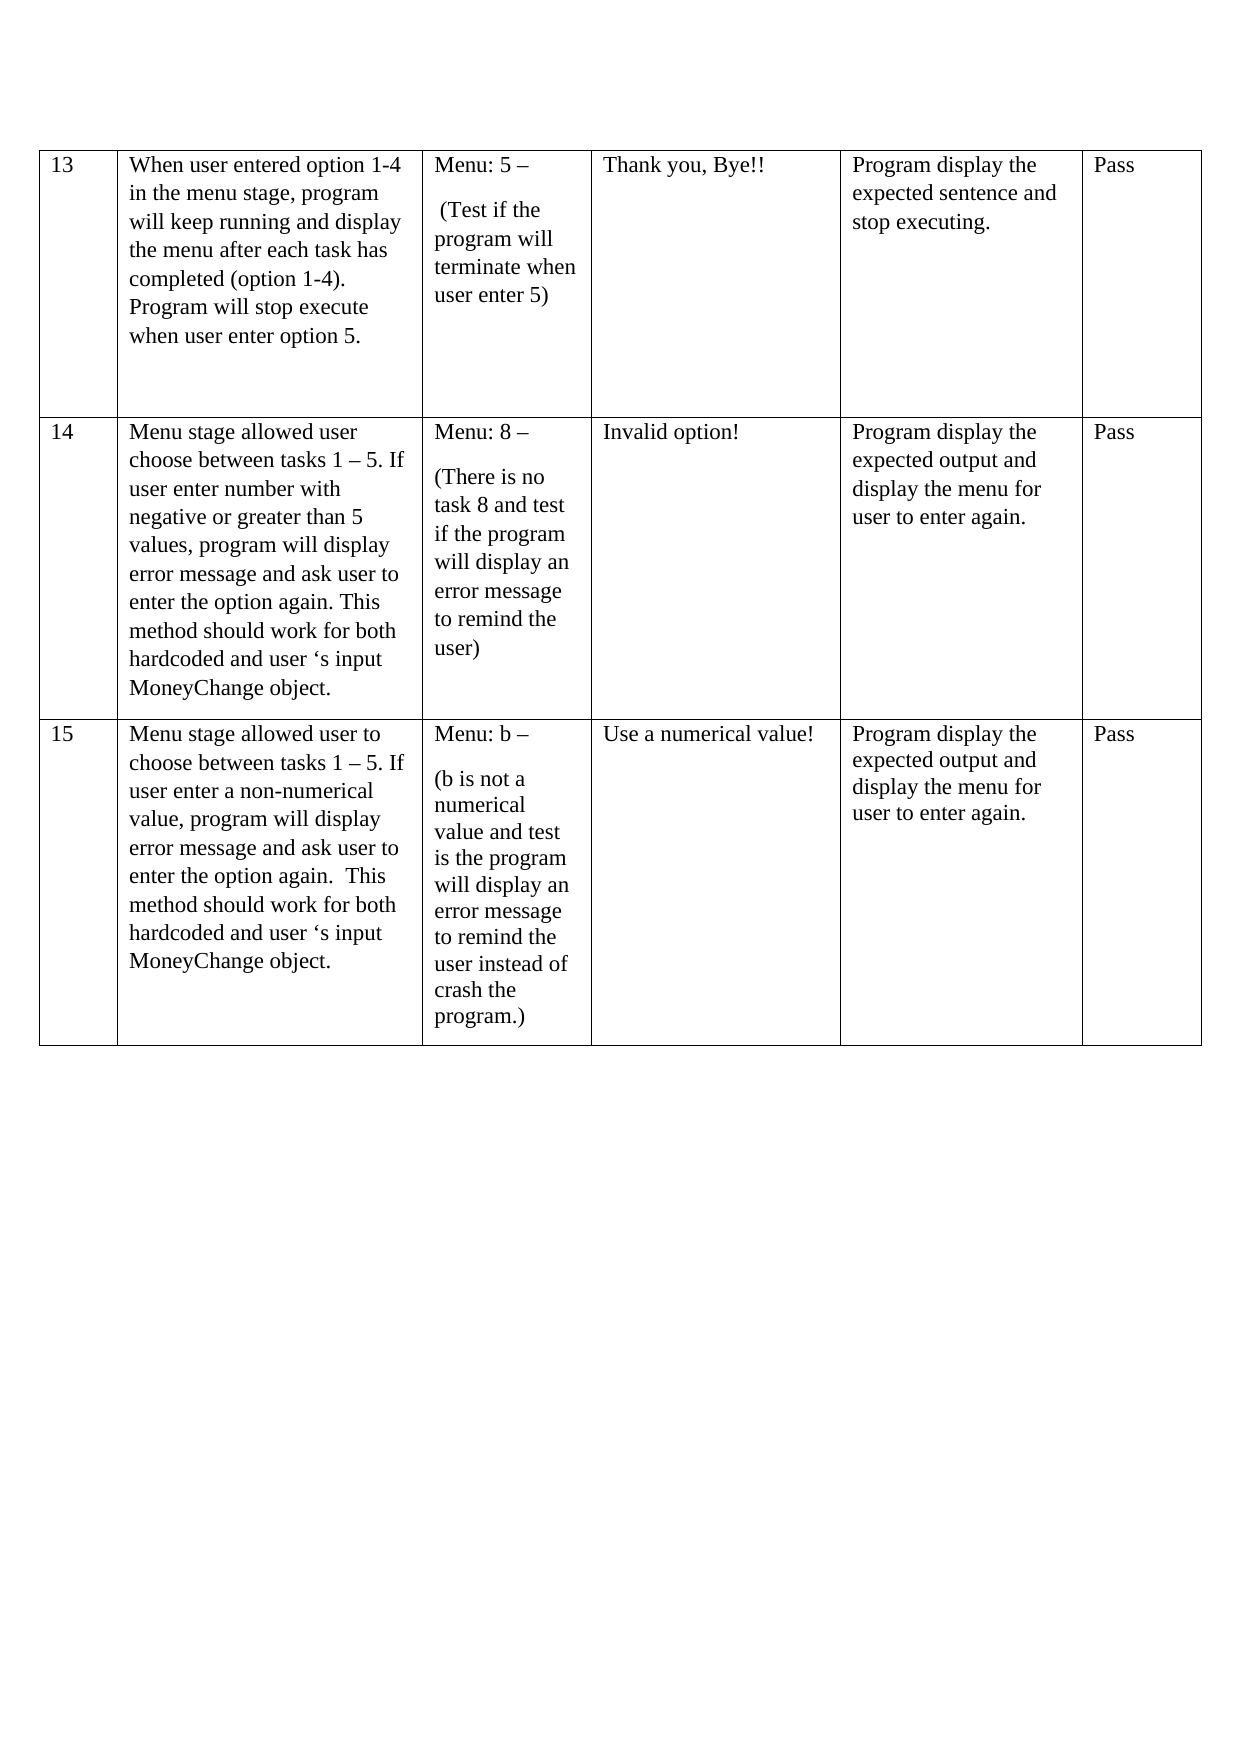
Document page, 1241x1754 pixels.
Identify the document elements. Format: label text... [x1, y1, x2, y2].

table_header Program display the expected sentence and stop executing. [841, 151, 1082, 417]
table_cell 15 [40, 720, 117, 1045]
table_header Thank you, Bye!! [592, 151, 840, 417]
table_cell Use a numerical value! [592, 720, 840, 1045]
table_cell Menu: 8 – (There is no task 8 and test if the program will display an error message to remind the user) [423, 418, 591, 719]
table_header When user entered option 1-4 in the menu stage, program will keep running and display the menu after each task has completed (option 1-4). Program will stop execute when user enter option 5. [118, 151, 422, 417]
table_cell Pass [1083, 720, 1201, 1045]
table_cell 14 [40, 418, 117, 719]
table_header Pass [1083, 151, 1201, 417]
table_cell Invalid option! [592, 418, 840, 719]
table_cell Menu stage allowed user choose between tasks 1 – 5. If user enter number with negative or greater than 5 values, program will display error message and ask user to enter the option again. This method should work for both hardcoded and user ‘s input MoneyChange object. [118, 418, 422, 719]
table_cell Program display the expected output and display the menu for user to enter again. [841, 720, 1082, 1045]
table_cell Menu: b – (b is not a numerical value and test is the program will display an error message to remind the user instead of crash the program.) [423, 720, 591, 1045]
table_cell Menu stage allowed user to choose between tasks 1 – 5. If user enter a non-numerical value, program will display error message and ask user to enter the option again. This method should work for both hardcoded and user ‘s input MoneyChange object. [118, 720, 422, 1045]
table_cell Pass [1083, 418, 1201, 719]
table_header Menu: 5 – (Test if the program will terminate when user enter 5) [423, 151, 591, 417]
table_cell Program display the expected output and display the menu for user to enter again. [841, 418, 1082, 719]
table_header 13 [40, 151, 117, 417]
